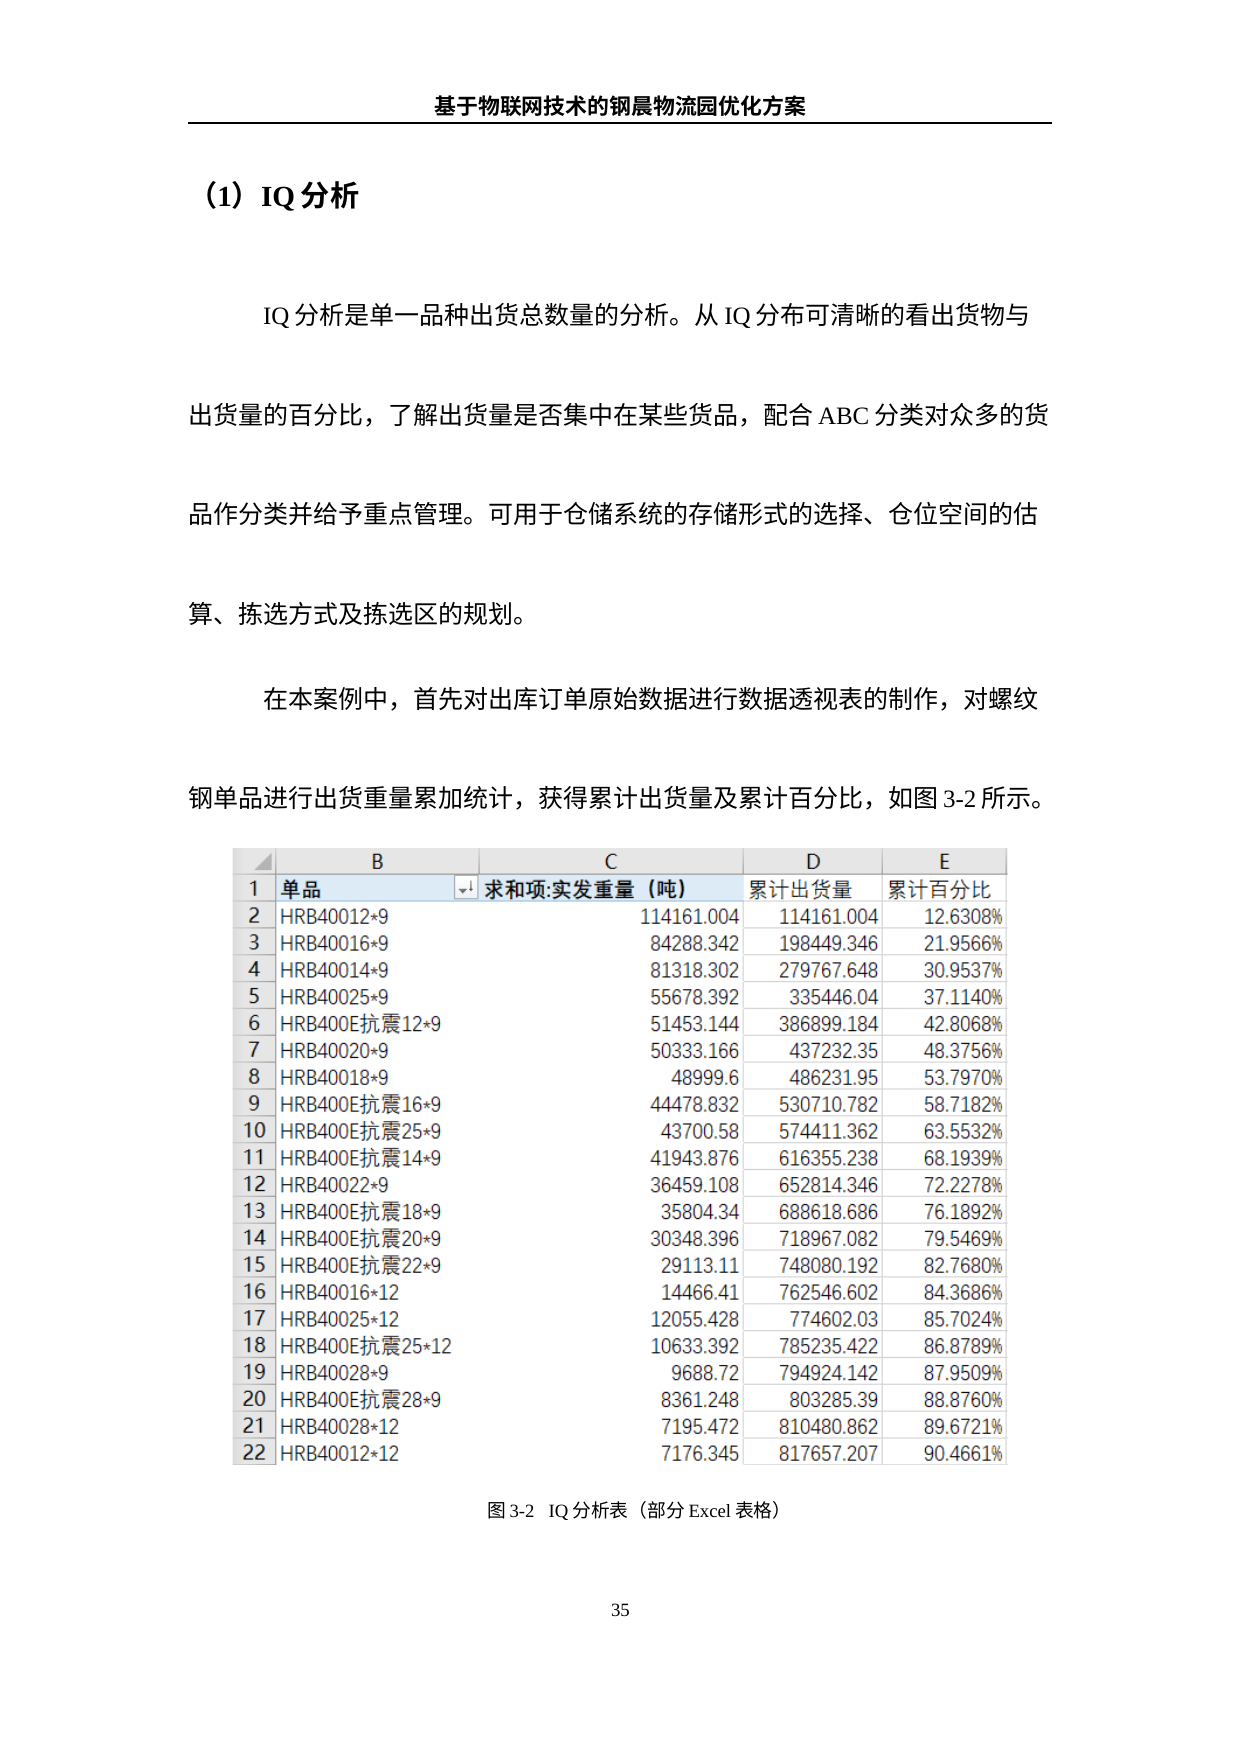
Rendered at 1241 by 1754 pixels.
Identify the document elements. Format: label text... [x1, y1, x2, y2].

picture [232, 848, 1008, 1465]
text IQ分析是单一品种出货总数量的分析。从IQ分布可清晰的看出货物与出货量的百分比，了解出货量是否集中在某些货品，配合ABC分类对众多的货品作分类并给予重点管理。可用于仓储系统的存储形式的选择、仓位空间的估算、拣选方式及拣选区的规划。 [188, 281, 1052, 646]
text 图3-2 IQ分析表（部分Excel表格） [188, 1492, 1052, 1526]
text 在本案例中，首先对出库订单原始数据进行数据透视表的制作，对螺纹钢单品进行出货重量累加统计，获得累计出货量及累计百分比，如图3-2所示。 [188, 664, 1052, 830]
subtitle （1）IQ分析 [188, 160, 1052, 227]
